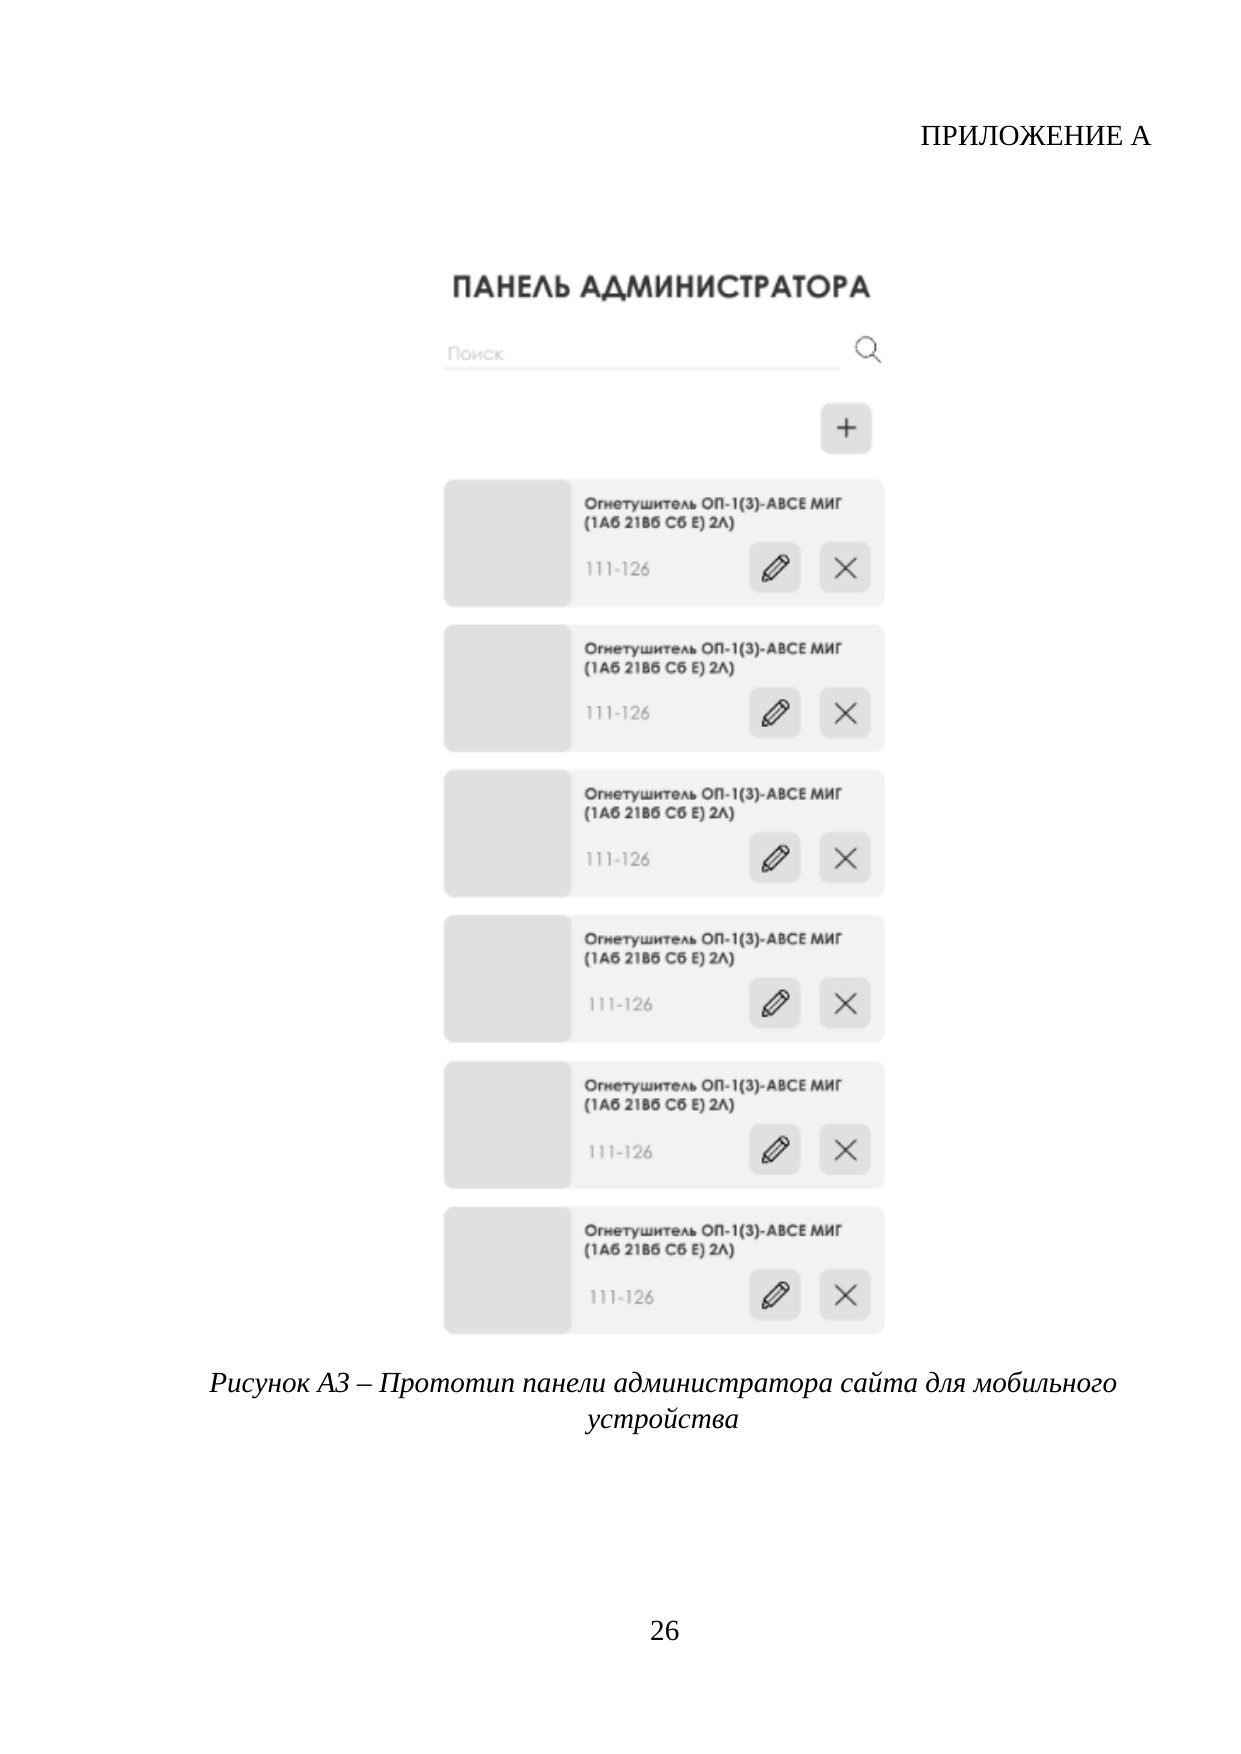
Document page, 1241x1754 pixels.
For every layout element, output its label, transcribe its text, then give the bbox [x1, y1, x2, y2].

text ПРИЛОЖЕНИЕ А [177, 118, 1152, 152]
text Рисунок А3 – Прототип панели администратора сайта для мобильного устройства [177, 1365, 1152, 1434]
picture [427, 187, 902, 1350]
